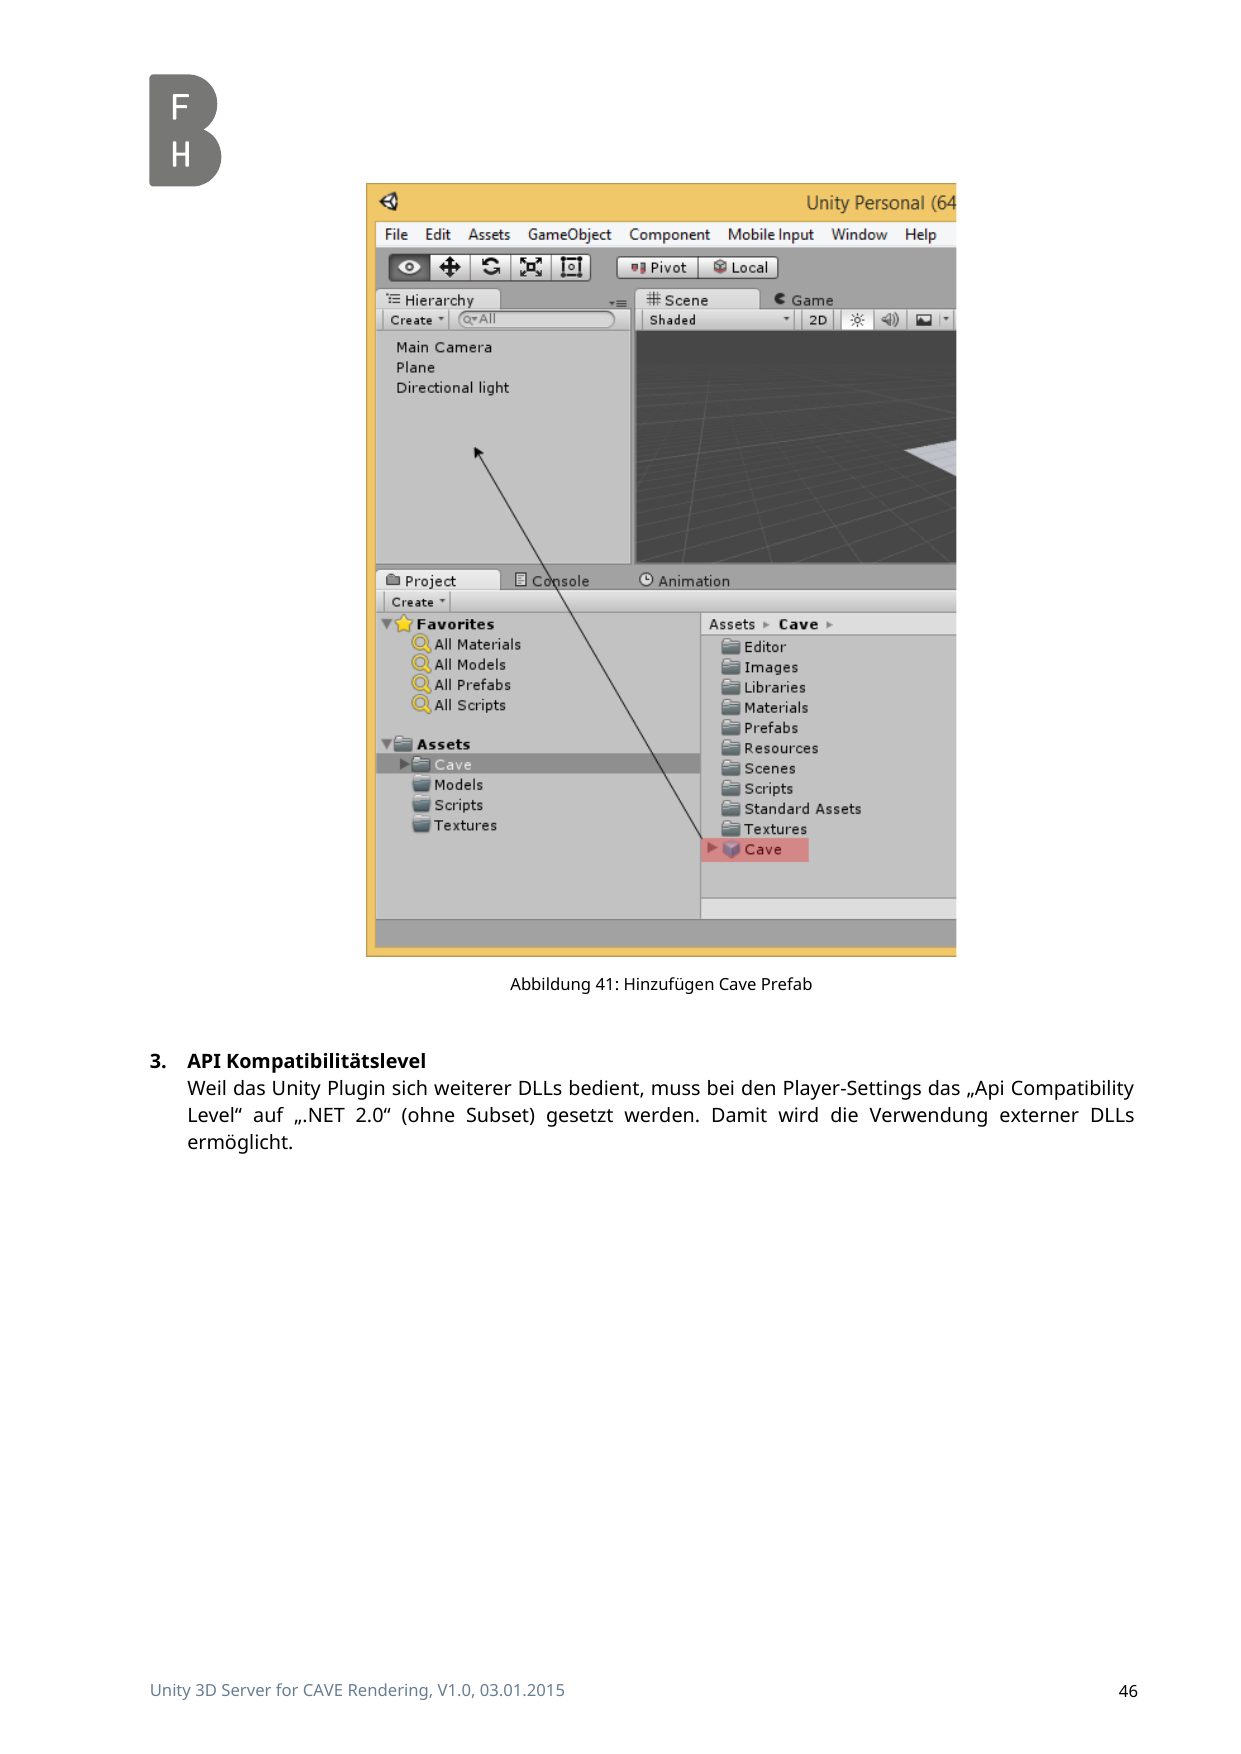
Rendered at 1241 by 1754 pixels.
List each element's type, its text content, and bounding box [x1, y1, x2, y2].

list API Kompatibilitätslevel [149, 1047, 1136, 1074]
picture [366, 183, 957, 957]
text Abbildung : Hinzufügen Cave Prefab [187, 969, 1136, 995]
list Weil das Unity Plugin sich weiterer DLLs bedient, muss bei den Player-Settings das „Api Compatibility Level“ auf „.NET 2.0“ (ohne Subset) gesetzt werden. Damit wird die Verwendung externer DLLs ermöglicht. [187, 1074, 1136, 1155]
